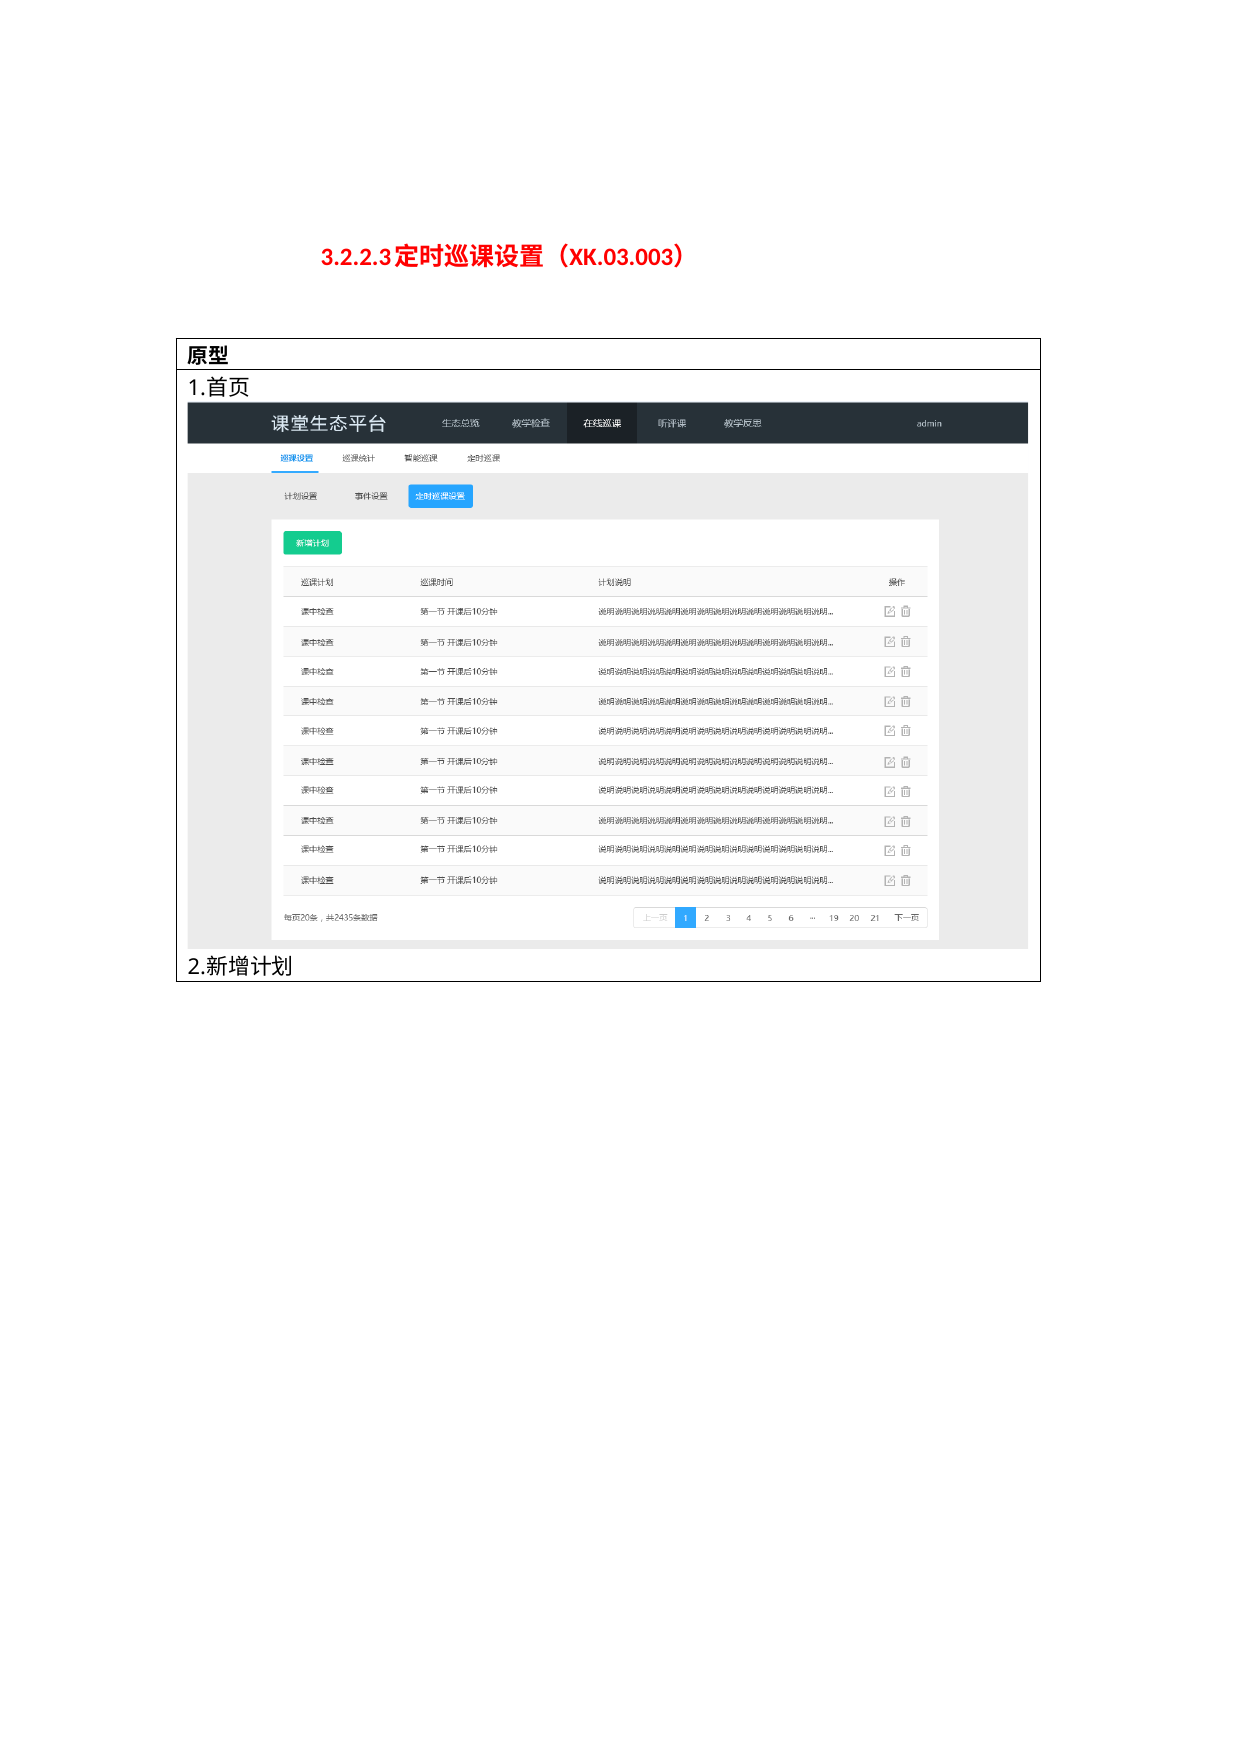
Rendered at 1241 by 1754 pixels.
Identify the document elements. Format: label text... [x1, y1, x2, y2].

subtitle 定时巡课设置（XK.03.003） [320, 222, 1053, 287]
picture [187, 401, 1029, 949]
table_header 原型 [177, 339, 1040, 369]
table_cell 1.首页 2.新增计划 [177, 370, 1040, 981]
